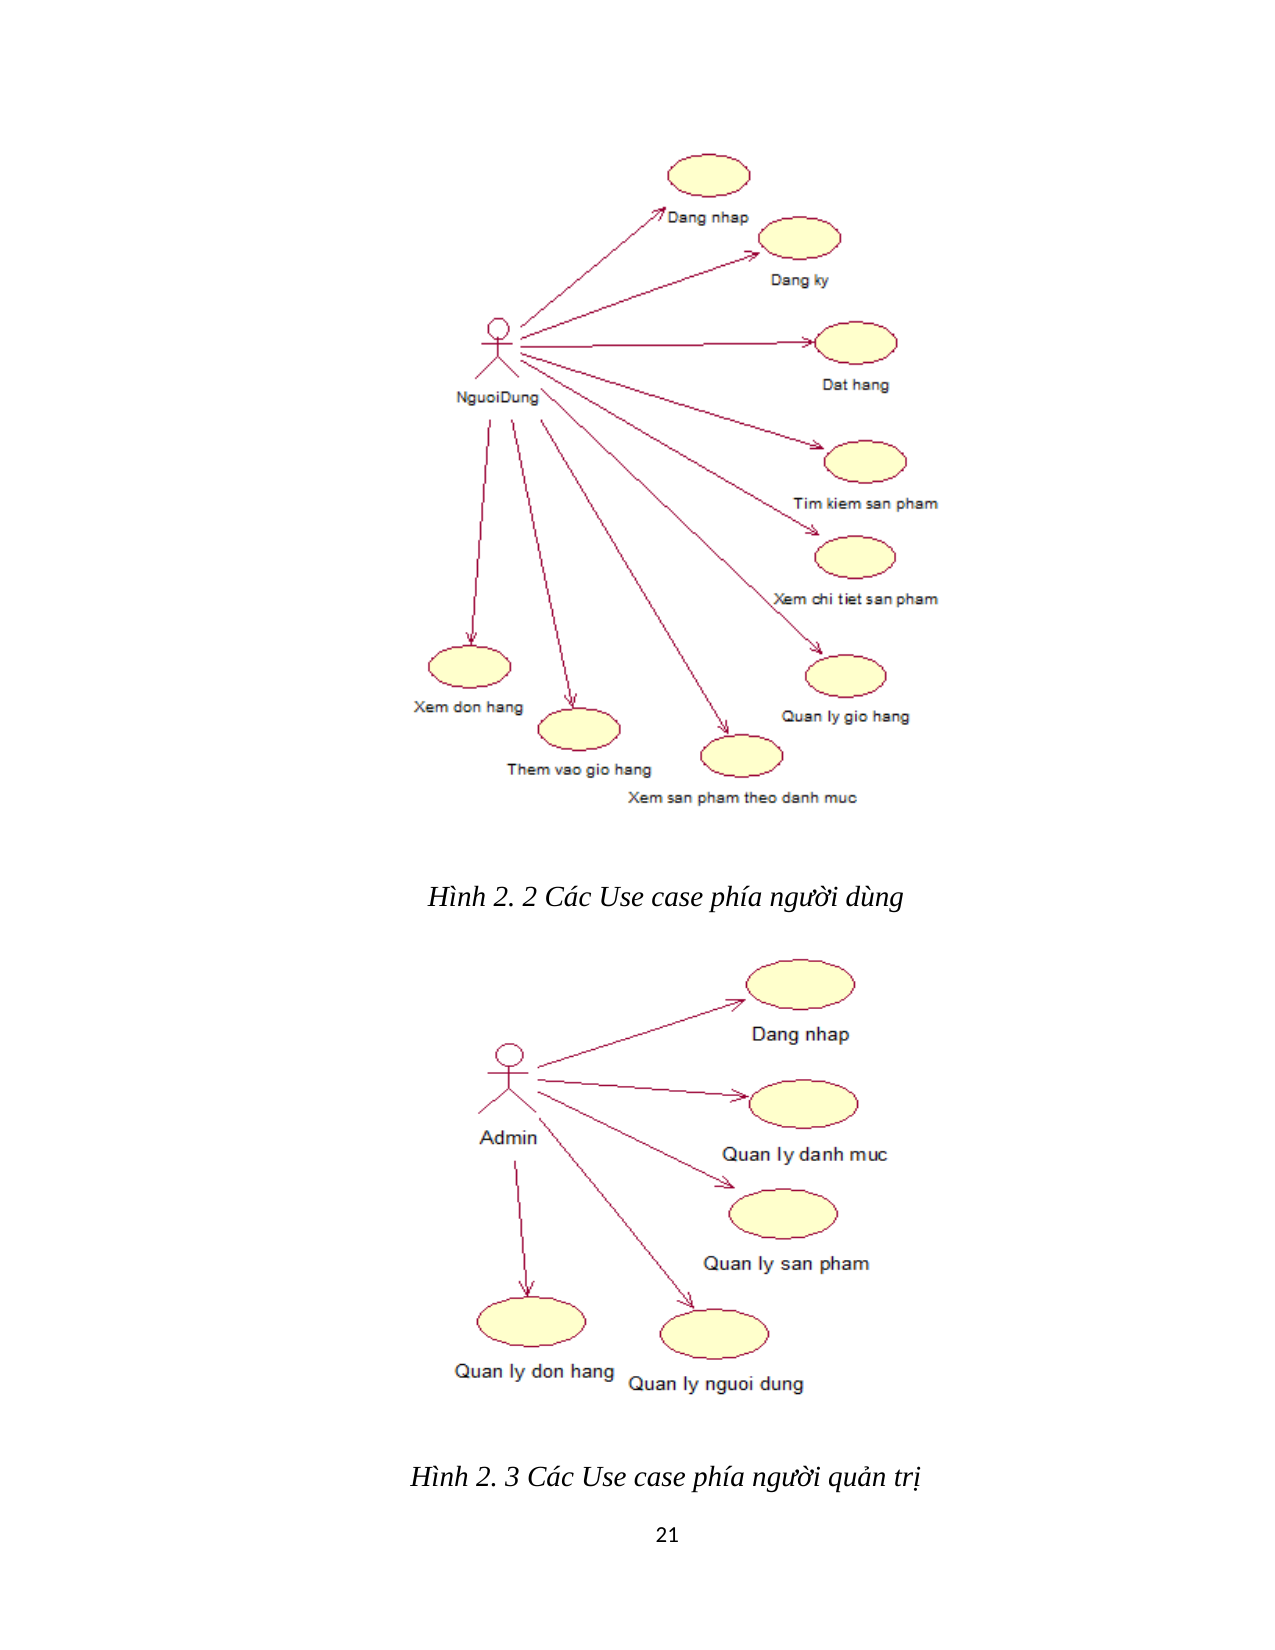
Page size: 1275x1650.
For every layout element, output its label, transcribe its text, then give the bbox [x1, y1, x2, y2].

text Hình 2. 3 Các Use case phía người quản trị [177, 1459, 1157, 1492]
text Hình 2. 2 Các Use case phía người dùng [177, 879, 1157, 913]
picture [344, 933, 990, 1440]
picture [319, 118, 1015, 861]
